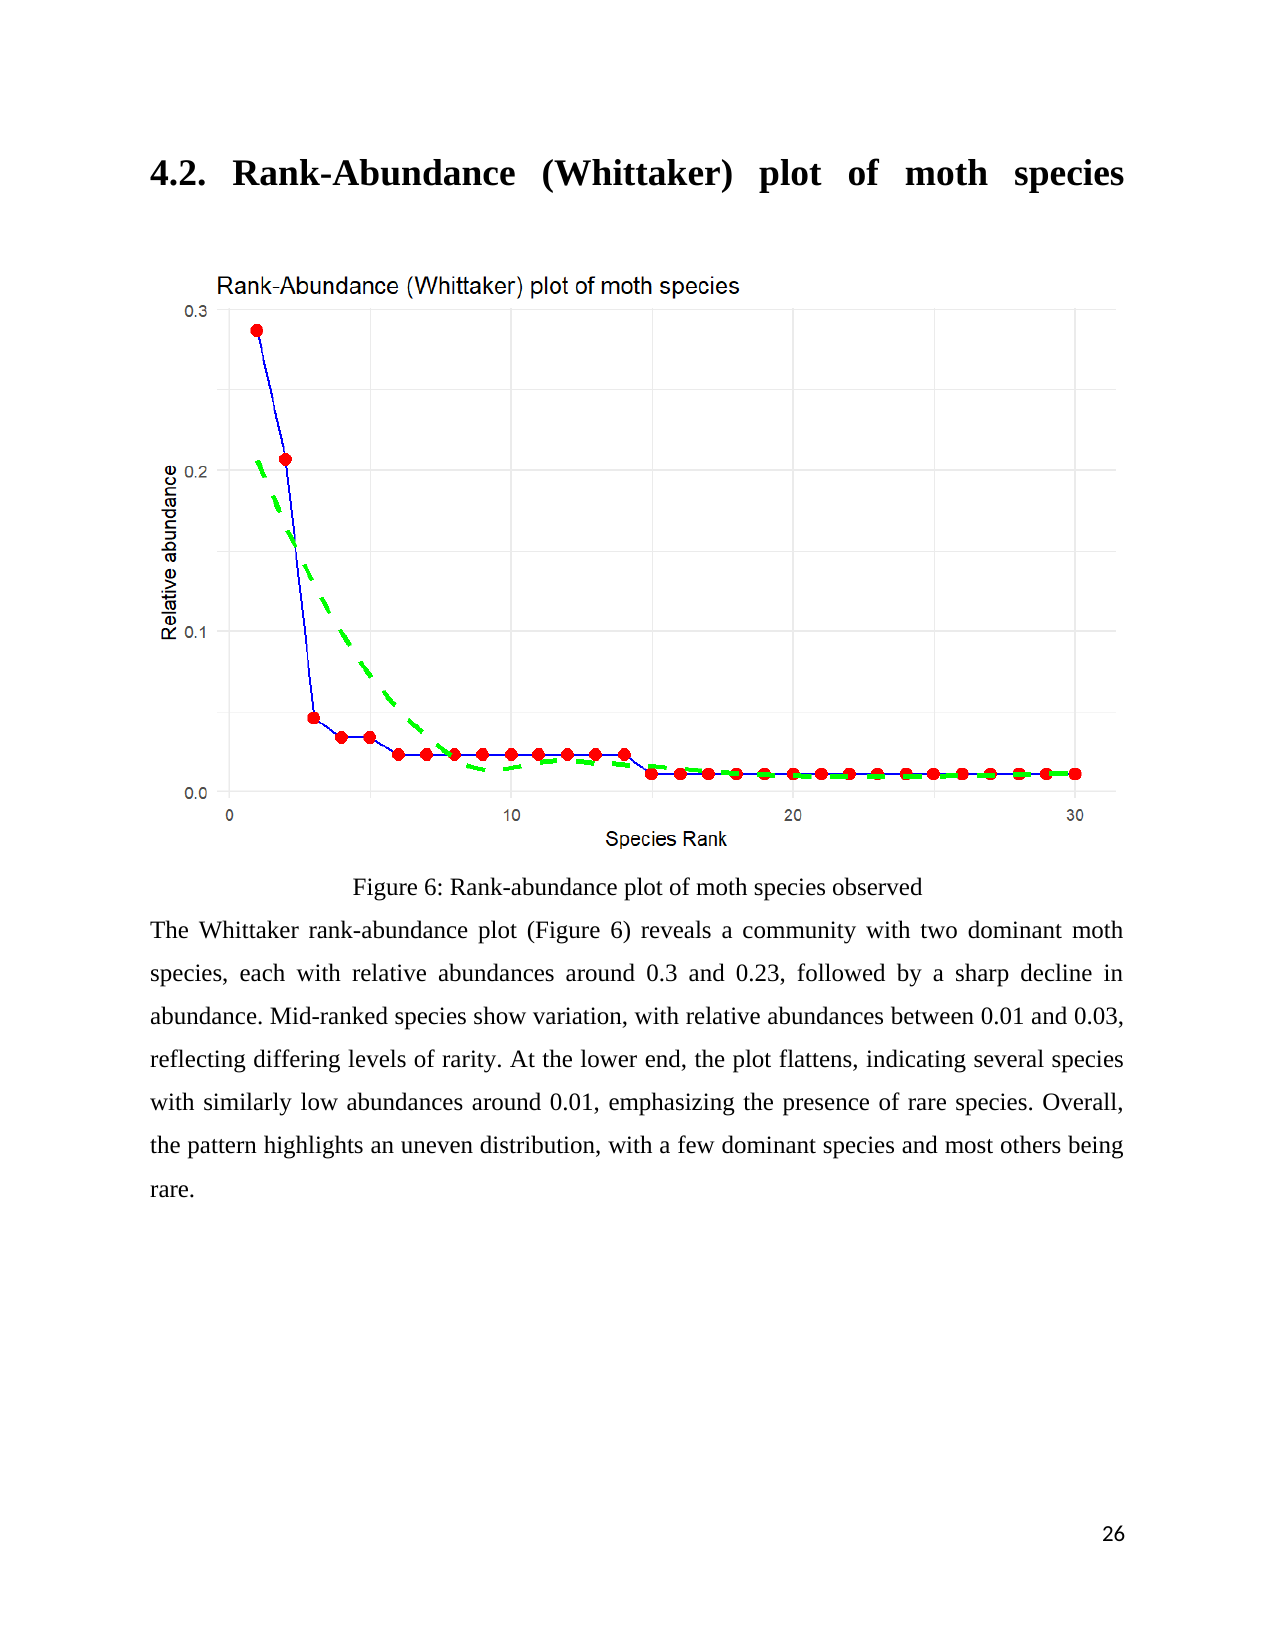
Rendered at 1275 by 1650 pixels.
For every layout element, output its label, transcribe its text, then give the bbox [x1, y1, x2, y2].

text The Whittaker rank-abundance plot (Figure 6) reveals a community with two dominant moth species, each with relative abundances around 0.3 and 0.23, followed by a sharp decline in abundance. Mid-ranked species show variation, with relative abundances between 0.01 and 0.03, reflecting differing levels of rarity. At the lower end, the plot flattens, indicating several species with similarly low abundances around 0.01, emphasizing the presence of rare species. Overall, the pattern highlights an uneven distribution, with a few dominant species and most others being rare. [150, 915, 1125, 1202]
text Figure 6: Rank-abundance plot of moth species observed [150, 872, 1125, 901]
picture [150, 265, 1125, 858]
subtitle 4.2. Rank-Abundance (Whittaker) plot of moth species [150, 150, 1125, 236]
